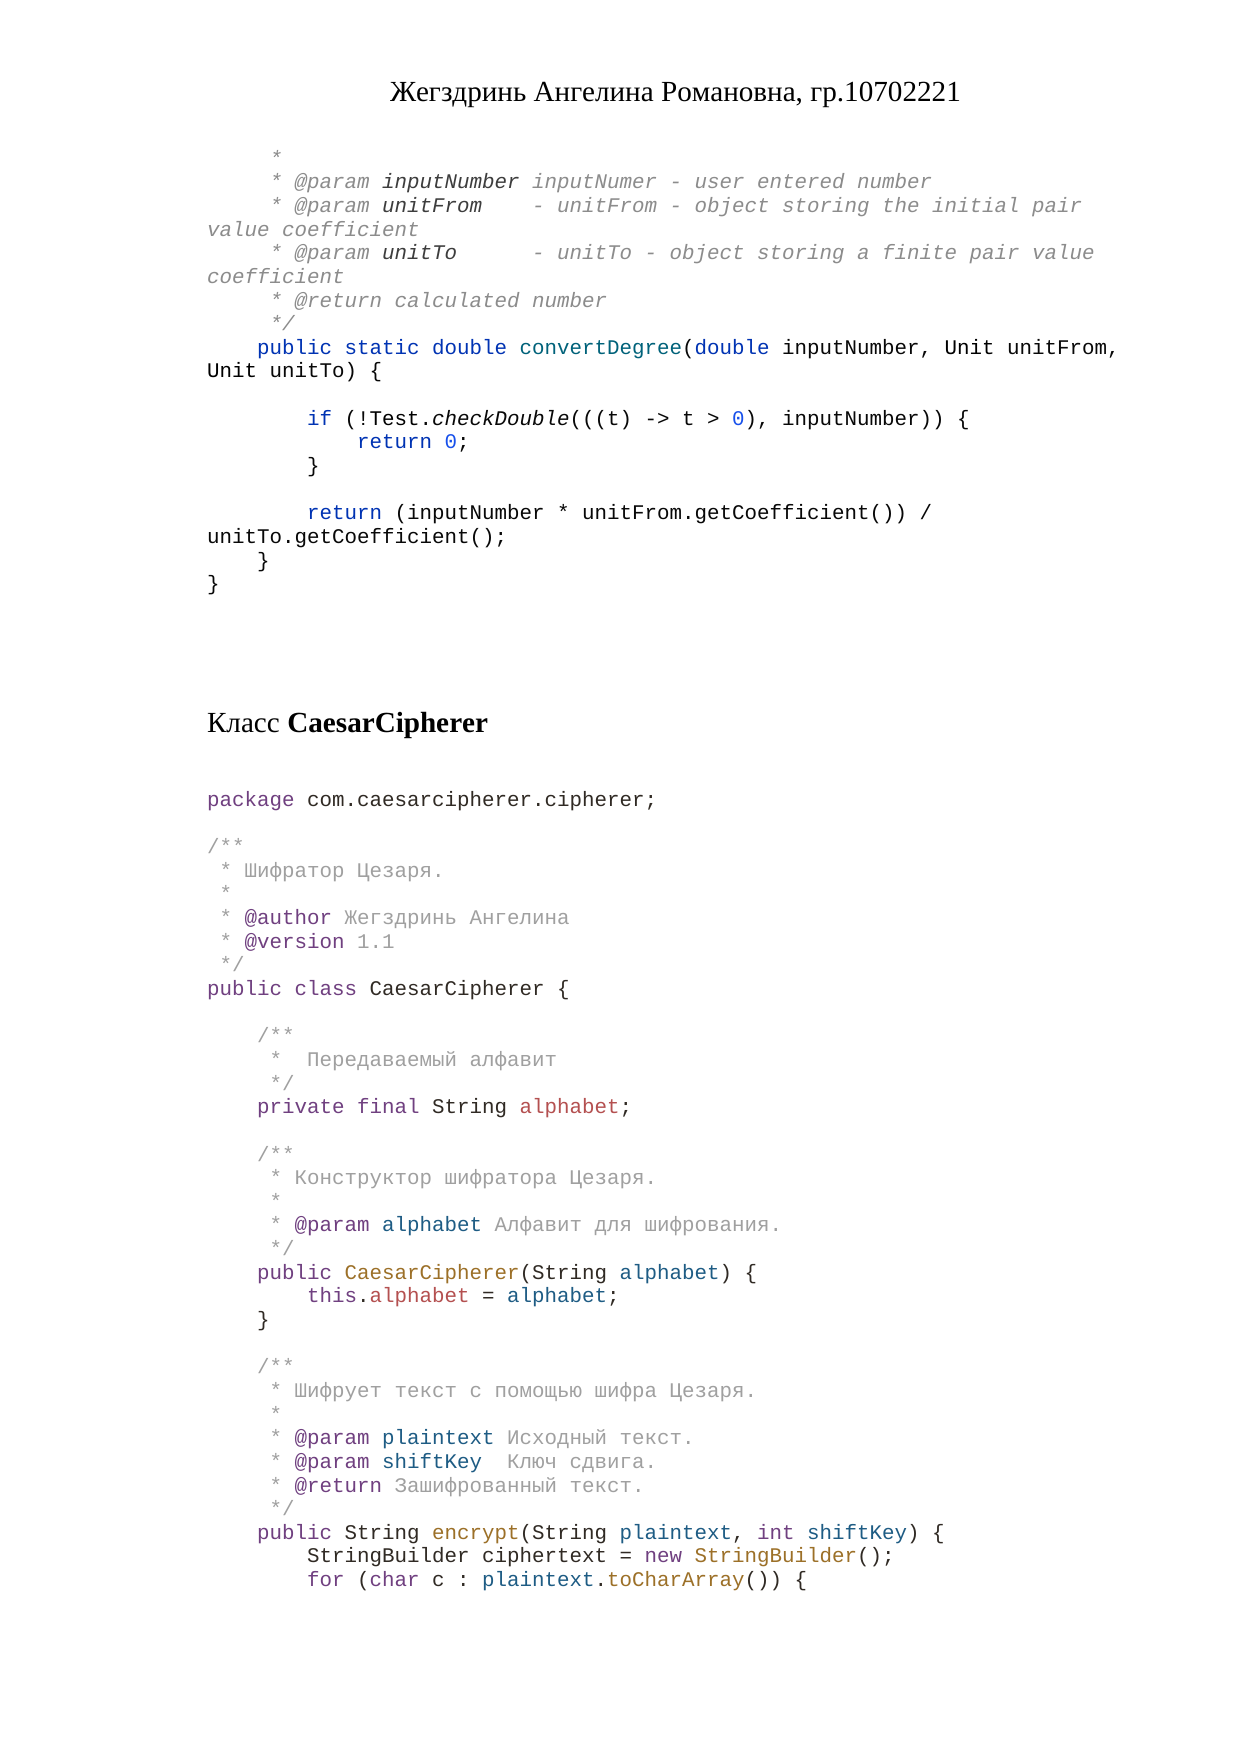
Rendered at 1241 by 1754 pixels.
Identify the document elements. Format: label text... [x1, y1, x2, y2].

text Класс CaesarCipherer [207, 705, 1152, 739]
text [207, 148, 1152, 597]
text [207, 789, 1152, 1593]
